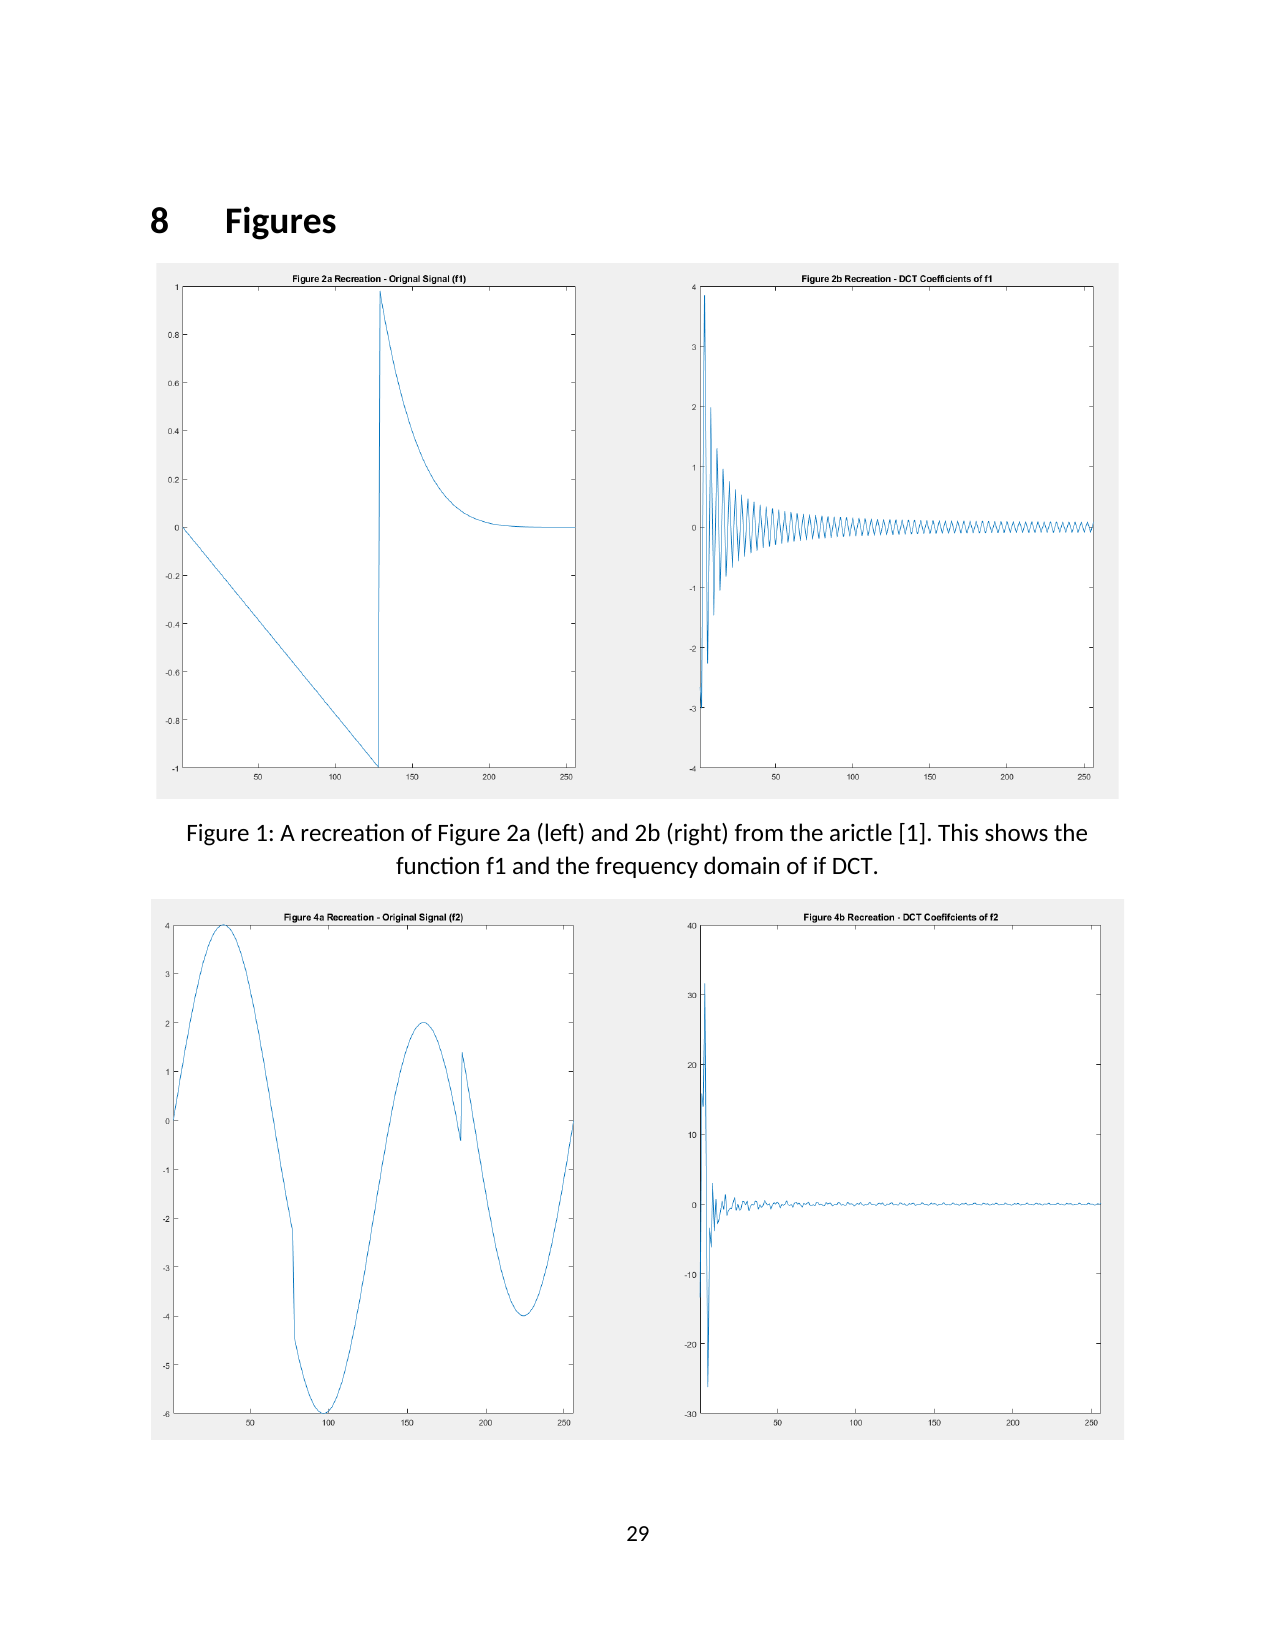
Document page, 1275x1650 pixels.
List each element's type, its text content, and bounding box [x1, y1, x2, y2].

picture [156, 263, 1119, 799]
picture [151, 899, 1125, 1440]
text Figure 1: A recreation of Figure 2a (left) and 2b (right) from the arictle [1]. This shows the function f1 and the frequency domain of if DCT. [150, 817, 1125, 881]
text 8 Figures [150, 197, 1125, 243]
